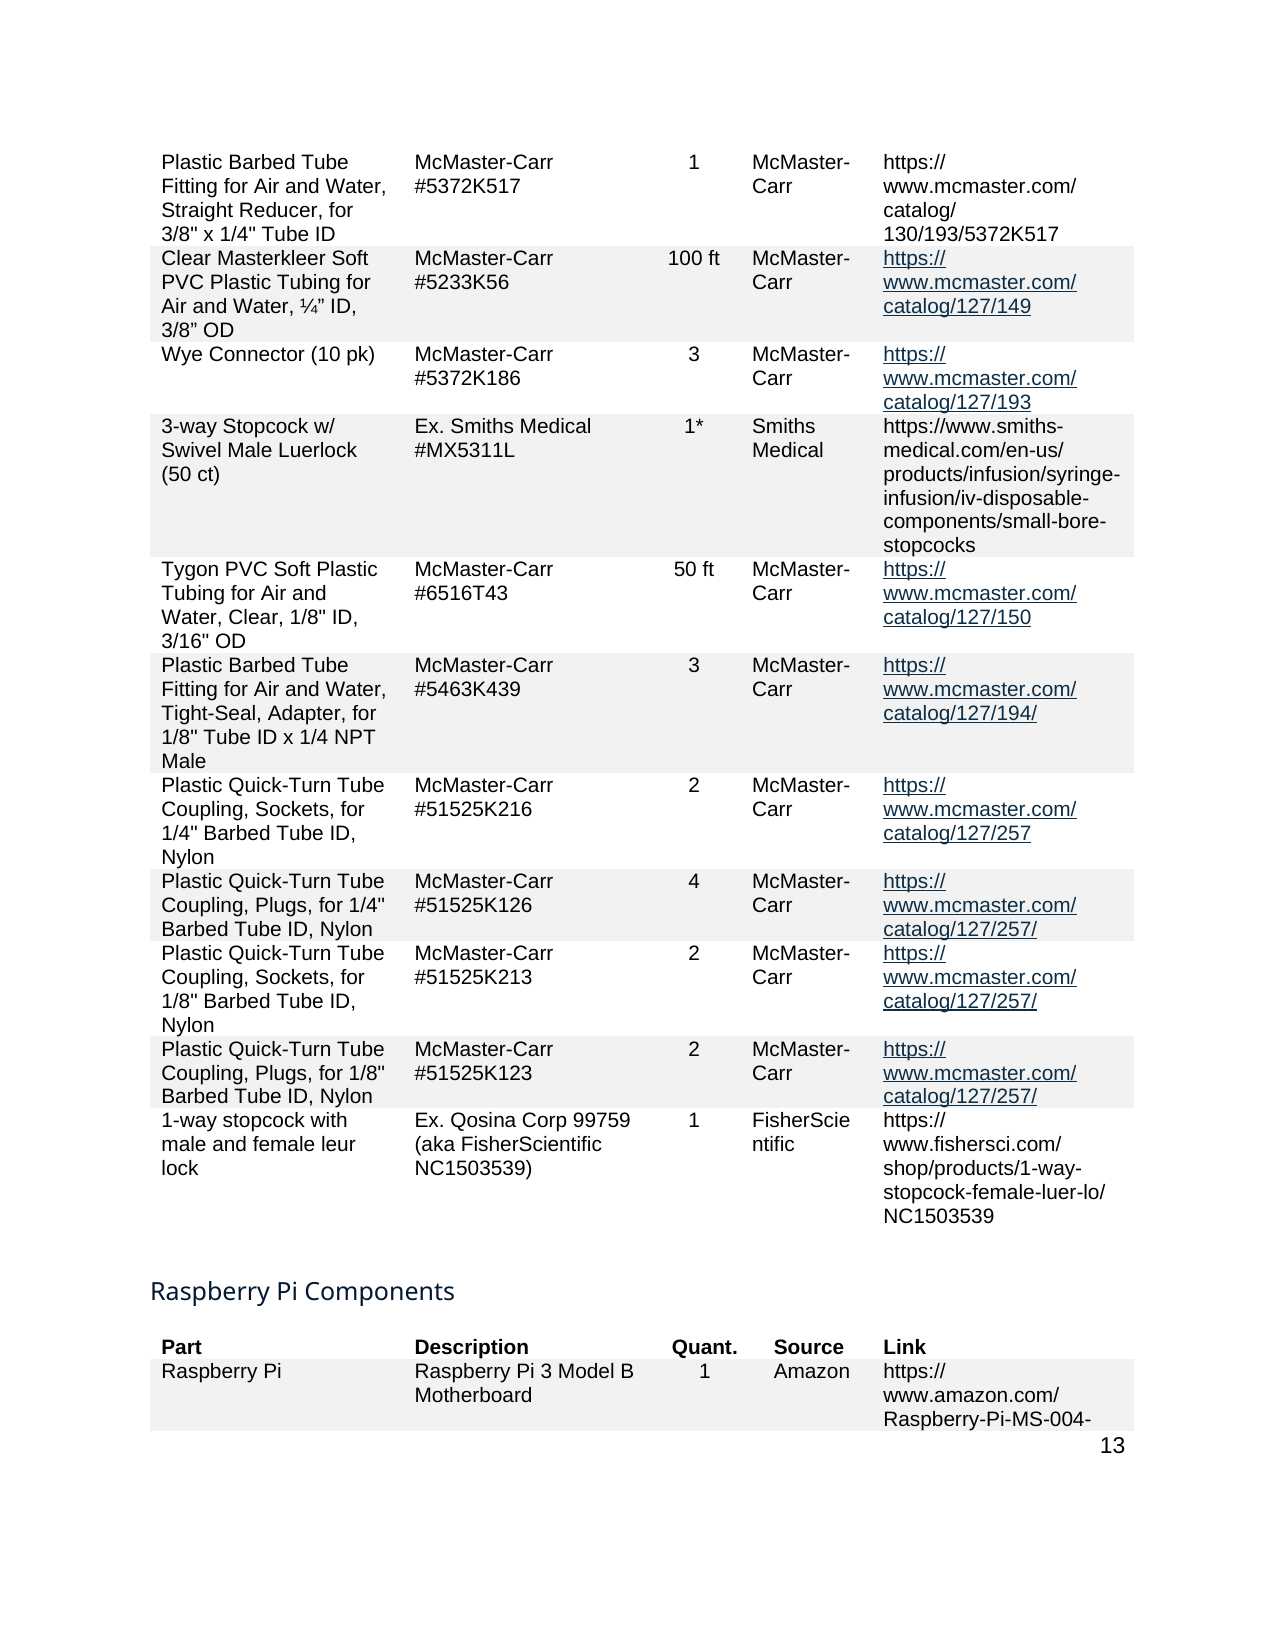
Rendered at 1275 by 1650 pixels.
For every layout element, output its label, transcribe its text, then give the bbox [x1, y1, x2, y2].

table_cell Plastic Quick-Turn Tube Coupling, Sockets, for 1/4" Barbed Tube ID, Nylon [150, 773, 403, 869]
table_cell Ex. Qosina Corp 99759 (aka FisherScientific NC1503539) [403, 1108, 647, 1228]
table_cell McMaster-Carr #5463K439 [403, 653, 647, 773]
table_header Link [872, 1335, 1134, 1359]
table_cell Plastic Quick-Turn Tube Coupling, Plugs, for 1/8" Barbed Tube ID, Nylon [150, 1036, 403, 1108]
table_cell McMaster-Carr [741, 869, 872, 941]
table_cell https://www.mcmaster.com/catalog/127/257 [872, 773, 1134, 869]
table_cell 2 [647, 941, 741, 1036]
table_cell 3 [647, 653, 741, 773]
subtitle Raspberry Pi Components [150, 1273, 1125, 1307]
table_header Description [403, 1335, 647, 1359]
table_cell McMaster-Carr #6516T43 [403, 557, 647, 653]
table_cell McMaster-Carr [741, 342, 872, 413]
table_header Quant. [647, 1335, 762, 1359]
table_cell https://www.fishersci.com/shop/products/1-way-stopcock-female-luer-lo/NC1503539 [872, 1108, 1134, 1228]
table_cell 1 [647, 150, 741, 246]
table_cell McMaster-Carr #5372K186 [403, 342, 647, 413]
table_cell McMaster-Carr [741, 557, 872, 653]
table_cell https://www.mcmaster.com/catalog/127/257/ [872, 1036, 1134, 1108]
table_cell Plastic Quick-Turn Tube Coupling, Plugs, for 1/4" Barbed Tube ID, Nylon [150, 869, 403, 941]
table_cell 1 [647, 1359, 762, 1431]
table_cell 1* [647, 414, 741, 557]
table_cell https://www.mcmaster.com/catalog/127/150 [872, 557, 1134, 653]
table_cell McMaster-Carr [741, 653, 872, 773]
table_cell Plastic Barbed Tube Fitting for Air and Water, Straight Reducer, for 3/8" x 1/4" Tube ID [150, 150, 403, 246]
table_cell Smiths Medical [741, 414, 872, 557]
table_cell 1-way stopcock with male and female leur lock [150, 1108, 403, 1228]
table_cell McMaster-Carr #5233K56 [403, 246, 647, 342]
table_cell 2 [647, 773, 741, 869]
table_cell McMaster-Carr #5372K517 [403, 150, 647, 246]
table_cell Raspberry Pi [150, 1359, 403, 1431]
table_cell 100 ft [647, 246, 741, 342]
table_cell McMaster-Carr [741, 941, 872, 1036]
table_cell 3 [647, 342, 741, 413]
table_cell https://www.mcmaster.com/catalog/127/257/ [872, 941, 1134, 1036]
table_cell 1 [647, 1108, 741, 1228]
table_cell McMaster-Carr [741, 773, 872, 869]
table_cell 3-way Stopcock w/ Swivel Male Luerlock (50 ct) [150, 414, 403, 557]
table_cell https://www.mcmaster.com/catalog/130/193/5372K517 [872, 150, 1134, 246]
table_cell Clear Masterkleer Soft PVC Plastic Tubing for Air and Water, ¼” ID, 3/8” OD [150, 246, 403, 342]
table_cell McMaster-Carr #51525K213 [403, 941, 647, 1036]
table_cell McMaster-Carr #51525K123 [403, 1036, 647, 1108]
table_cell https://www.mcmaster.com/catalog/127/194/ [872, 653, 1134, 773]
table_cell Amazon [762, 1359, 872, 1431]
table_cell https://www.mcmaster.com/catalog/127/149 [872, 246, 1134, 342]
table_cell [872, 1359, 1134, 1431]
table_cell 2 [647, 1036, 741, 1108]
table_header Source [762, 1335, 872, 1359]
table_cell Ex. Smiths Medical #MX5311L [403, 414, 647, 557]
table_header Part [150, 1335, 403, 1359]
table_cell 4 [647, 869, 741, 941]
table_cell McMaster-Carr [741, 1036, 872, 1108]
table_cell McMaster-Carr [741, 150, 872, 246]
table_cell 50 ft [647, 557, 741, 653]
table_cell https://www.mcmaster.com/catalog/127/193 [872, 342, 1134, 413]
table_cell McMaster-Carr #51525K216 [403, 773, 647, 869]
table_cell Plastic Barbed Tube Fitting for Air and Water, Tight-Seal, Adapter, for 1/8" Tube ID x 1/4 NPT Male [150, 653, 403, 773]
table_cell McMaster-Carr [741, 246, 872, 342]
table_cell Tygon PVC Soft Plastic Tubing for Air and Water, Clear, 1/8" ID, 3/16" OD [150, 557, 403, 653]
table_cell https://www.mcmaster.com/catalog/127/257/ [872, 869, 1134, 941]
table_cell https://www.smiths-medical.com/en-us/products/infusion/syringe-infusion/iv-disposable-components/small-bore-stopcocks [872, 414, 1134, 557]
table_cell FisherScientific [741, 1108, 872, 1228]
table_cell McMaster-Carr #51525K126 [403, 869, 647, 941]
table_cell Plastic Quick-Turn Tube Coupling, Sockets, for 1/8" Barbed Tube ID, Nylon [150, 941, 403, 1036]
table_cell Wye Connector (10 pk) [150, 342, 403, 413]
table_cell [403, 1359, 647, 1431]
